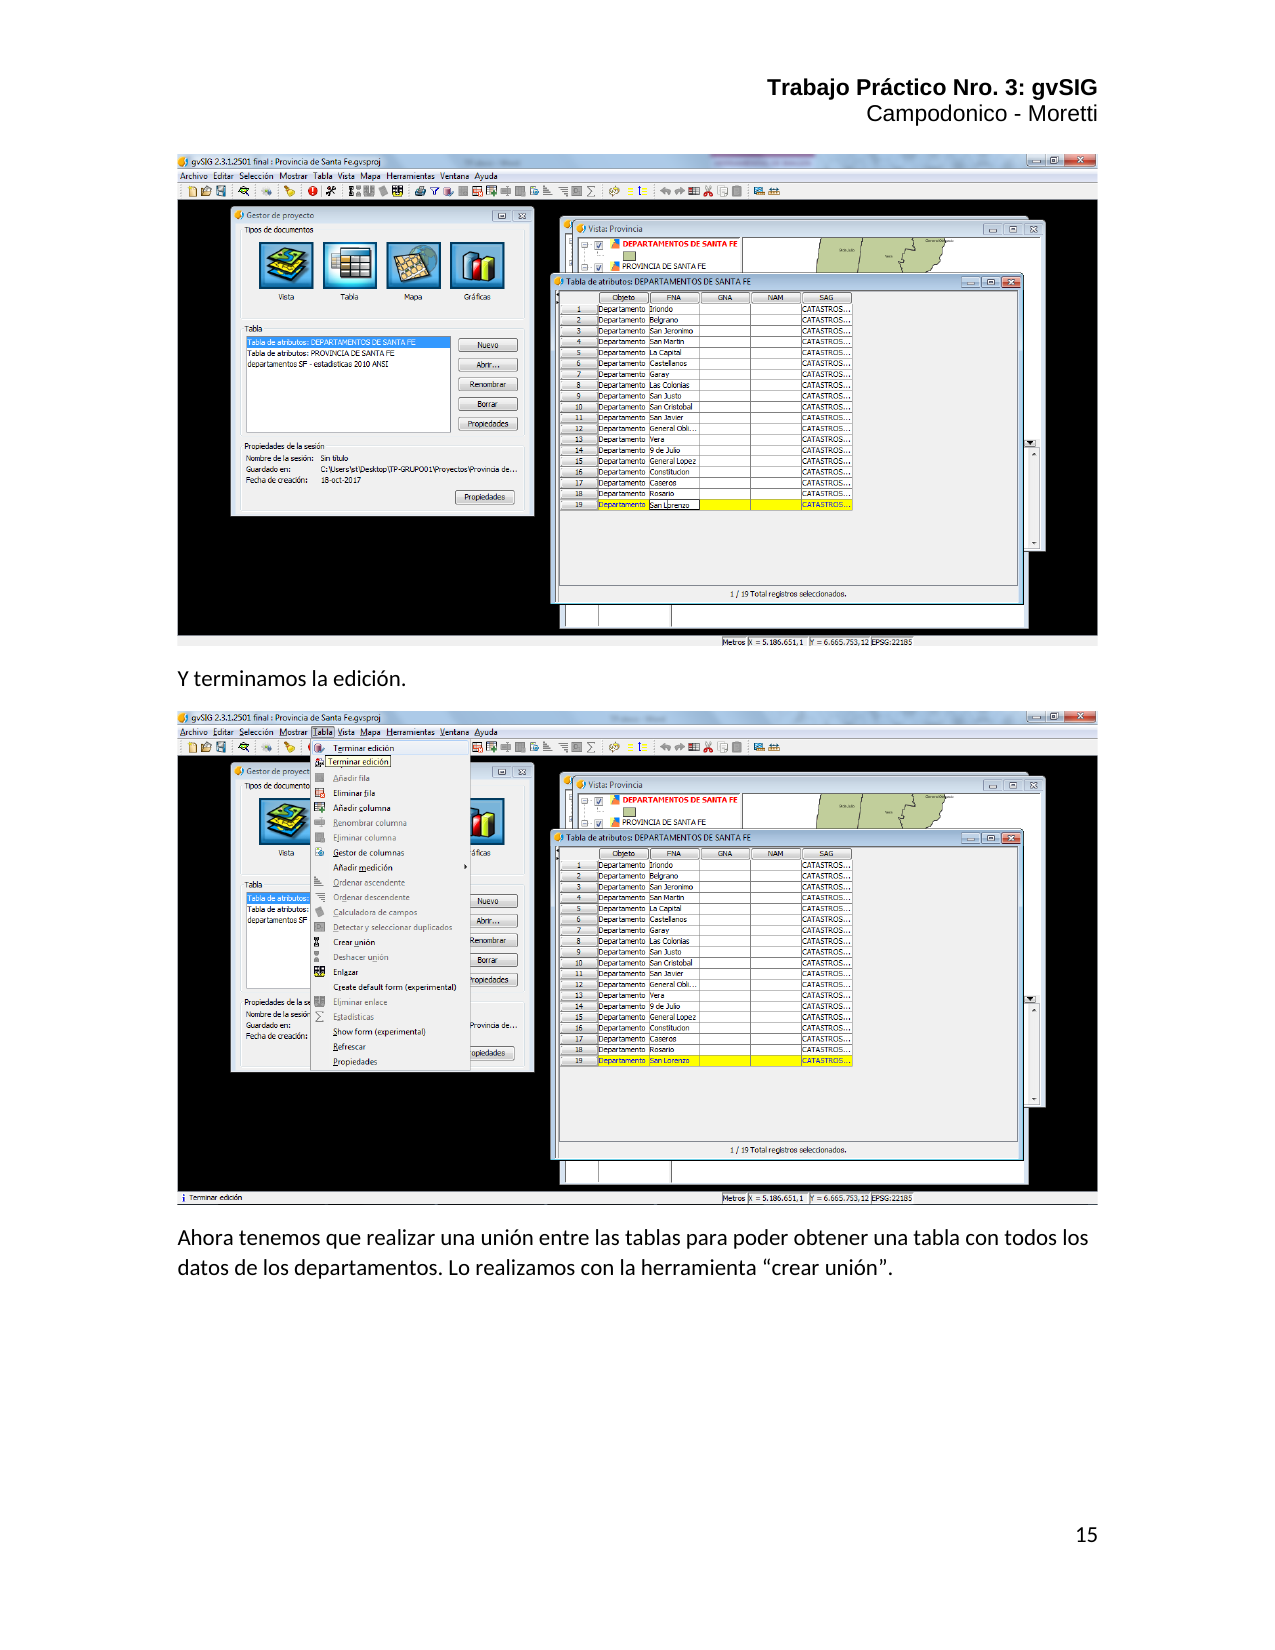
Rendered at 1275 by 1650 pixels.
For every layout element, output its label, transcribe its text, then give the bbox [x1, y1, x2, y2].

text Ahora tenemos que realizar una unión entre las tablas para poder obtener una tabla con todos los datos de los departamentos. Lo realizamos con la herramienta “crear unión”. [177, 1223, 1098, 1281]
picture [177, 711, 1098, 1205]
text Y terminamos la edición. [177, 664, 1098, 692]
picture [177, 154, 1098, 646]
